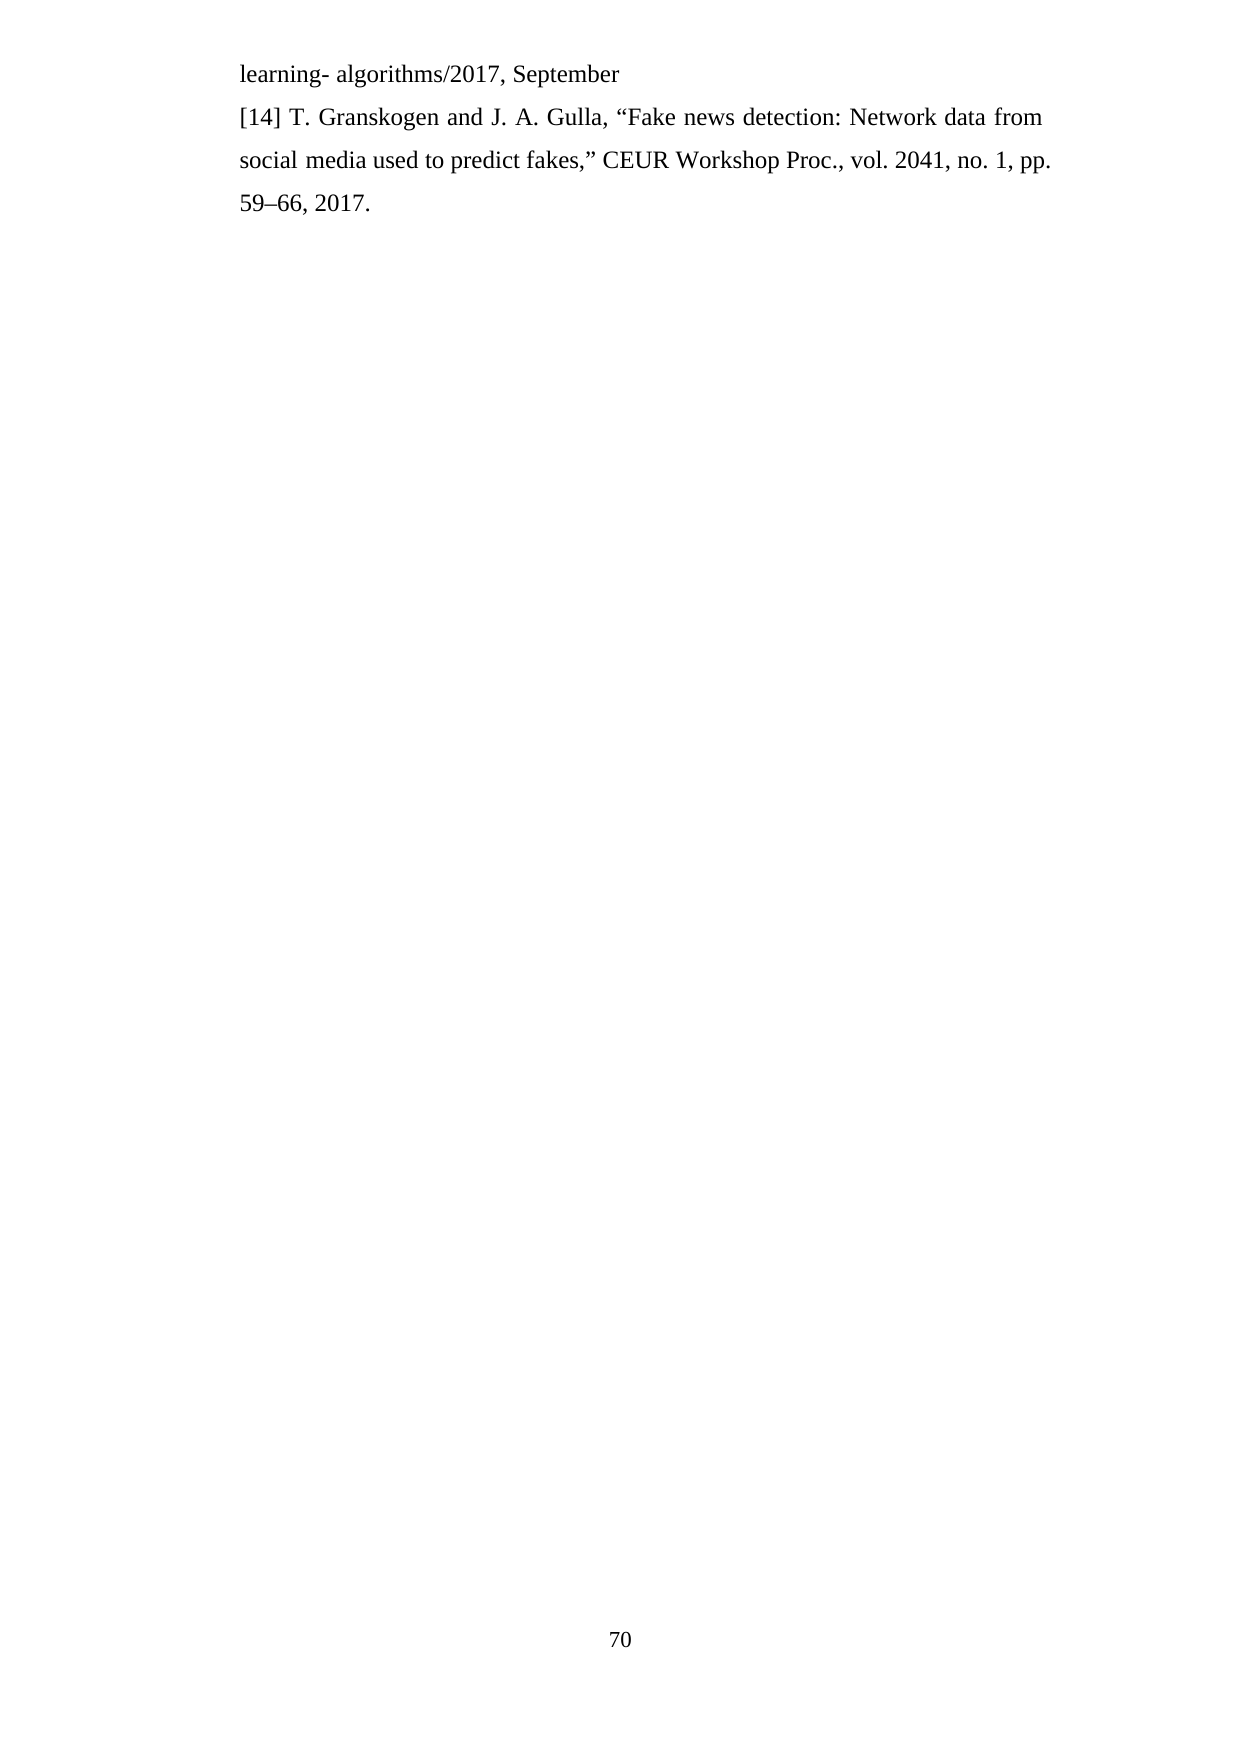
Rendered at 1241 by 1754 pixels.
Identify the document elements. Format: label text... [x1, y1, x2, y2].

list T. Granskogen and J. A. Gulla, “Fake news detection: Network data from social media used to predict fakes,” CEUR Workshop Proc., vol. 2041, no. 1, pp. 59–66, 2017. [239, 102, 1069, 217]
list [239, 59, 1069, 88]
